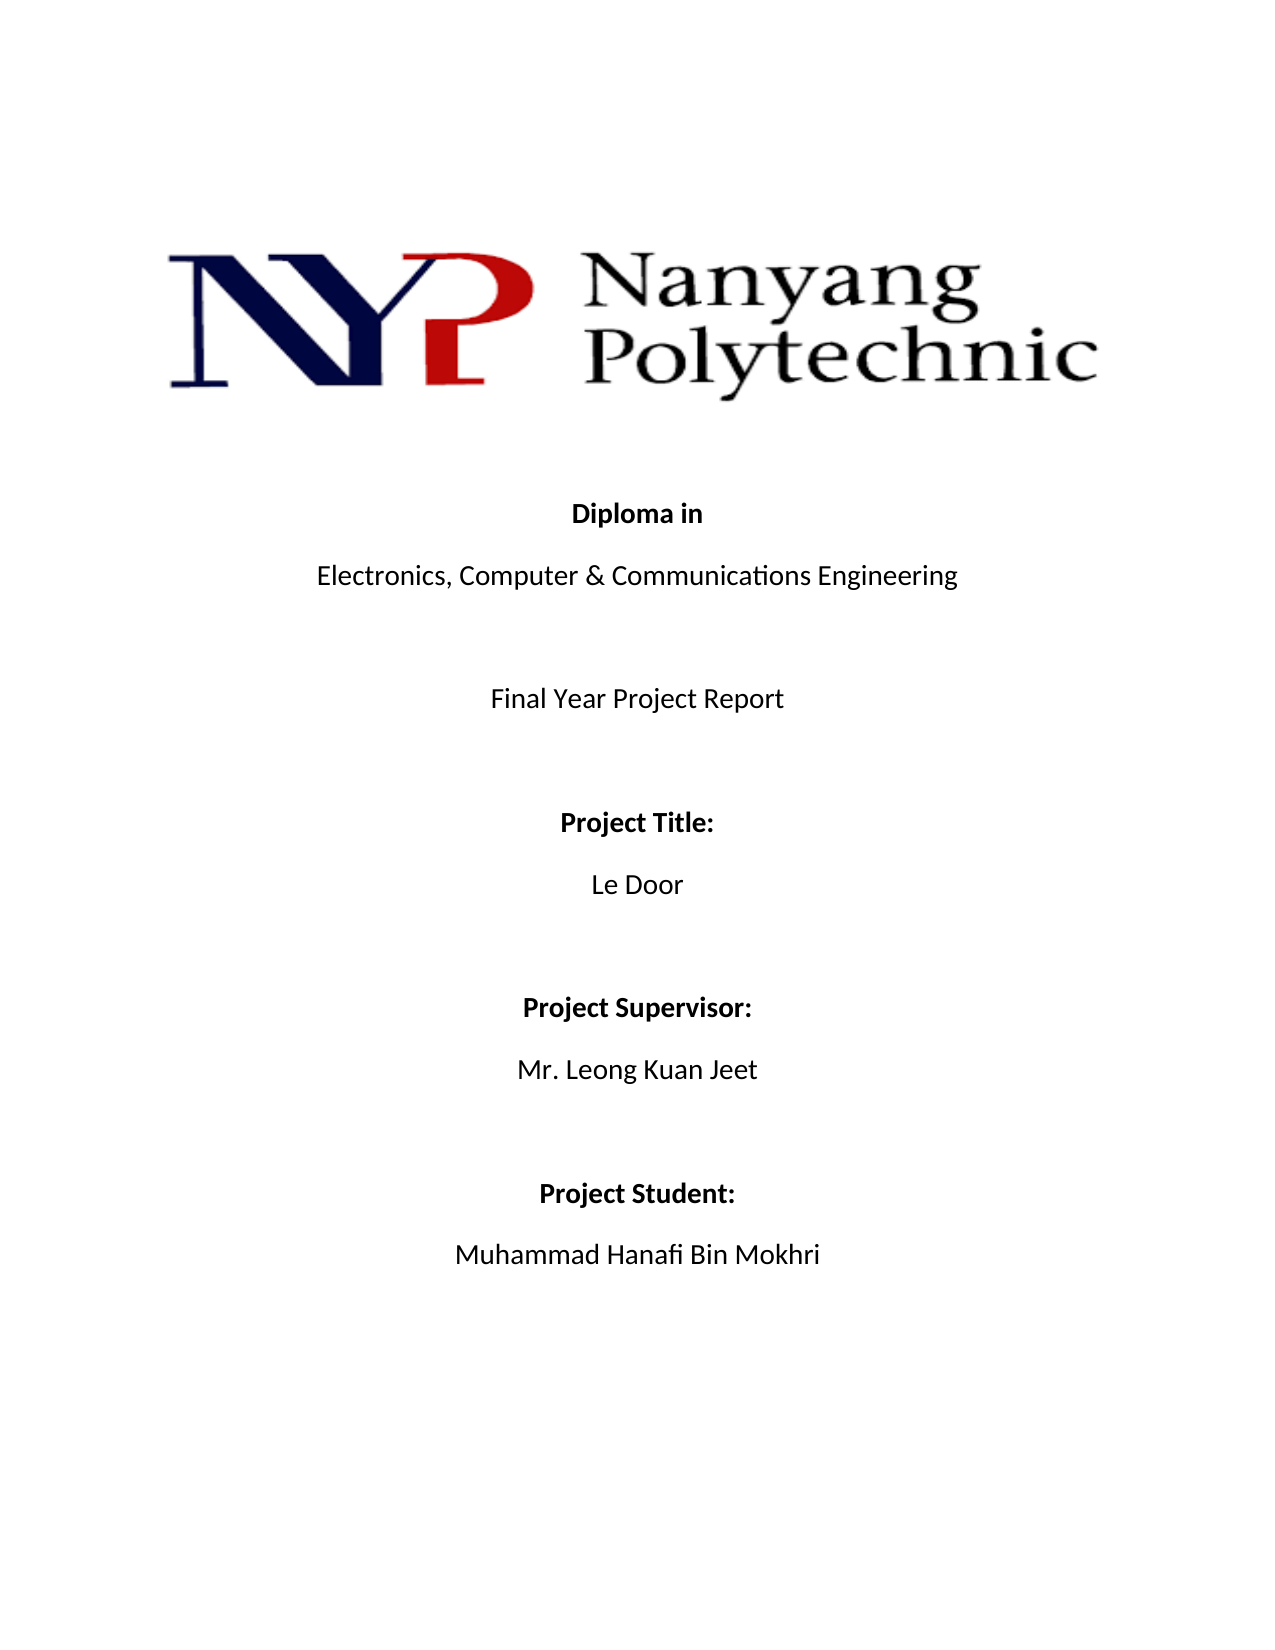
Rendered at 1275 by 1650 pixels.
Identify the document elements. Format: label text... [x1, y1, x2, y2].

text Muhammad Hanafi Bin Mokhri [150, 1236, 1125, 1272]
picture [150, 244, 1117, 409]
text Final Year Project Report [150, 681, 1125, 716]
text Project Title: [150, 804, 1125, 840]
text Diploma in [150, 495, 1125, 531]
text Project Student: [150, 1175, 1125, 1210]
text Project Supervisor: [150, 989, 1125, 1025]
text Le Door [150, 866, 1125, 901]
text Mr. Leong Kuan Jeet [150, 1051, 1125, 1087]
text Electronics, Computer & Communications Engineering [150, 557, 1125, 593]
